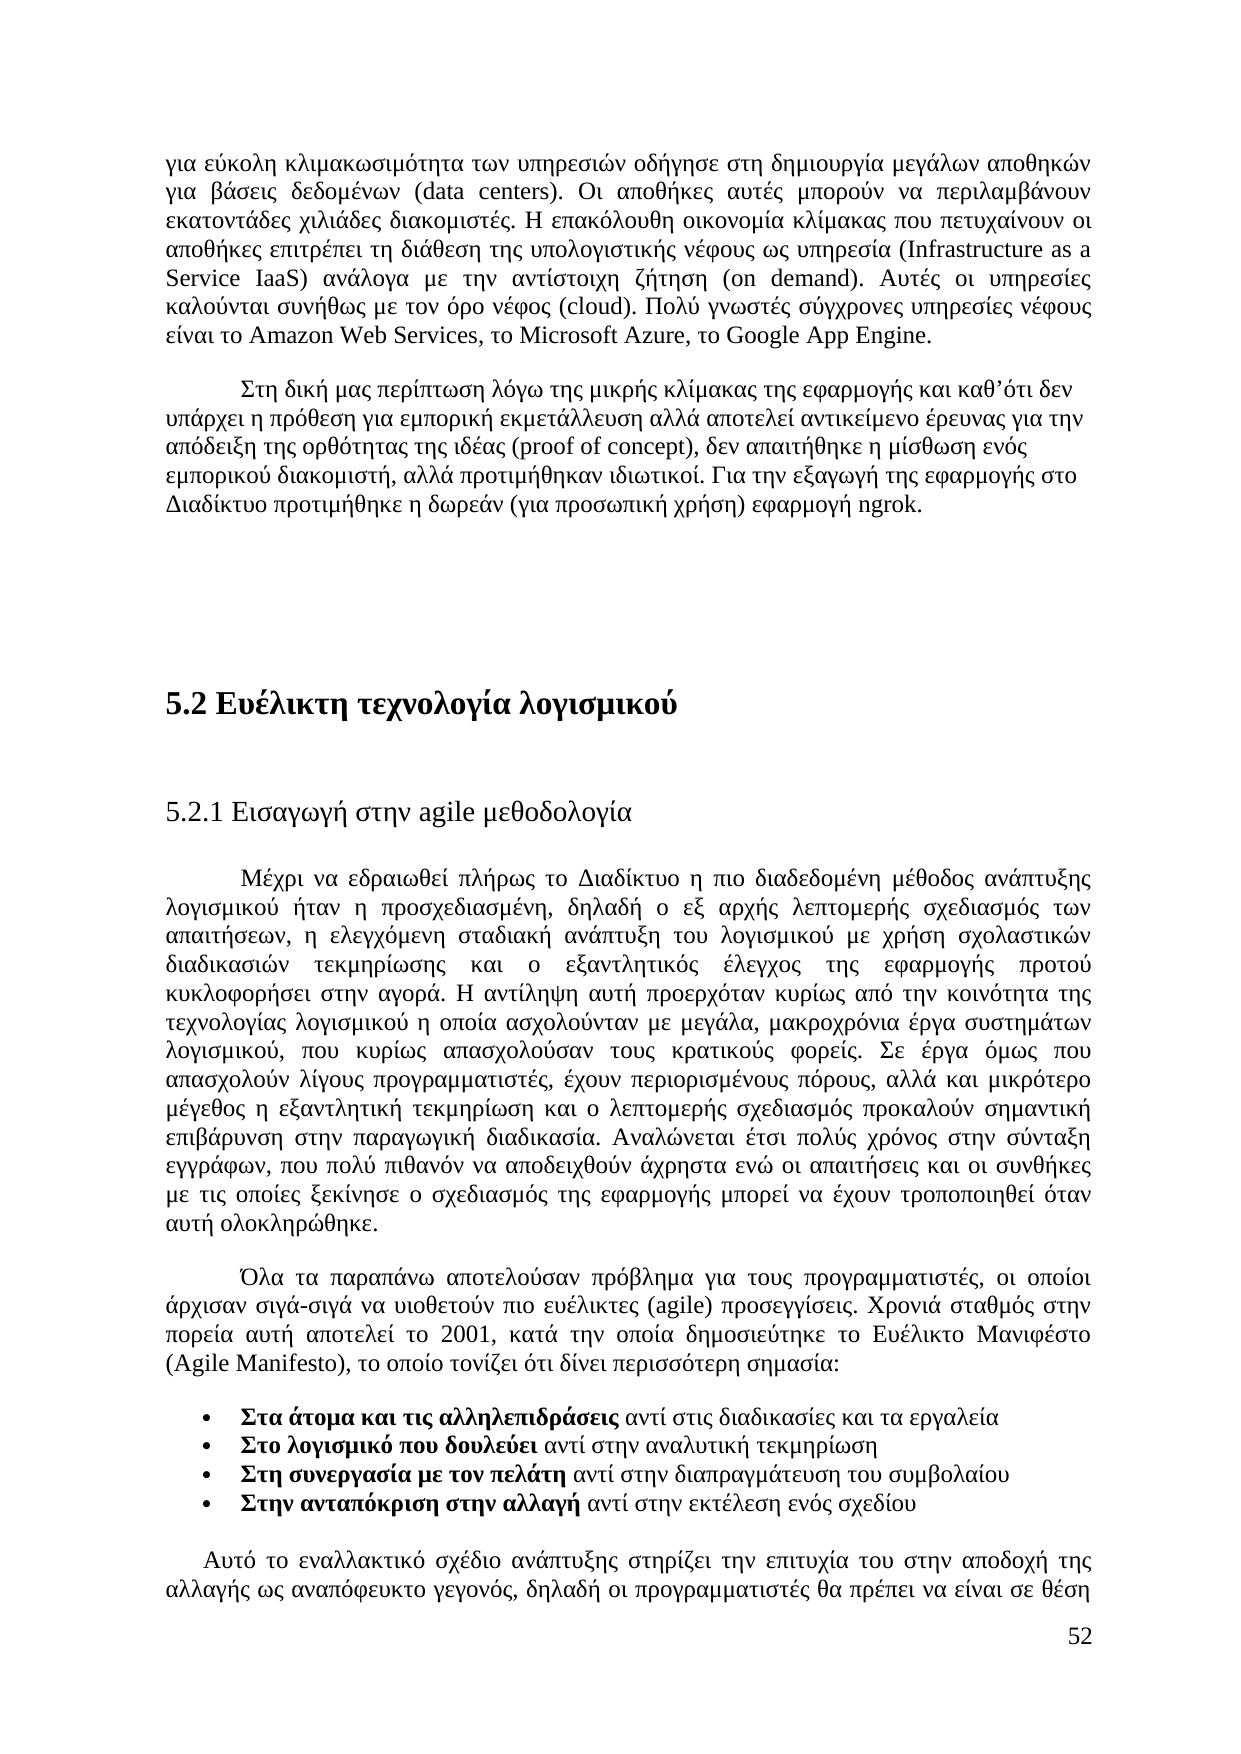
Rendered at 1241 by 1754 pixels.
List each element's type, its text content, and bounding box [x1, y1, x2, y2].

text Μέχρι να εδραιωθεί πλήρως το Διαδίκτυο η πιο διαδεδομένη μέθοδος ανάπτυξης λογισμικού ήταν η προσχεδιασμένη, δηλαδή ο εξ αρχής λεπτομερής σχεδιασμός των απαιτήσεων, η ελεγχόμενη σταδιακή ανάπτυξη του λογισμικού με χρήση σχολαστικών διαδικασιών τεκμηρίωσης και ο εξαντλητικός έλεγχος της εφαρμογής προτού κυκλοφορήσει στην αγορά. Η αντίληψη αυτή προερχόταν κυρίως από την κοινότητα της τεχνολογίας λογισμικού η οποία ασχολούνταν με μεγάλα, μακροχρόνια έργα συστημάτων λογισμικού, που κυρίως απασχολούσαν τους κρατικούς φορείς. Σε έργα όμως που απασχολούν λίγους προγραμματιστές, έχουν περιορισμένους πόρους, αλλά και μικρότερο μέγεθος η εξαντλητική τεκμηρίωση και ο λεπτομερής σχεδιασμός προκαλούν σημαντική επιβάρυνση στην παραγωγική διαδικασία. Αναλώνεται έτσι πολύς χρόνος στην σύνταξη εγγράφων, που πολύ πιθανόν να αποδειχθούν άχρηστα ενώ οι απαιτήσεις και οι συνθήκες με τις οποίες ξεκίνησε ο σχεδιασμός της εφαρμογής μπορεί να έχουν τροποποιηθεί όταν αυτή ολοκληρώθηκε. [165, 863, 1092, 1237]
text Όλα τα παραπάνω αποτελούσαν πρόβλημα για τους προγραμματιστές, οι οποίοι άρχισαν σιγά-σιγά να υιοθετούν πιο ευέλικτες (agile) προσεγγίσεις. Χρονιά σταθμός στην πορεία αυτή αποτελεί το 2001, κατά την οποία δημοσιεύτηκε το Ευέλικτο Μανιφέστο (Agile Manifesto), το οποίο τονίζει ότι δίνει περισσότερη σημασία: [165, 1262, 1092, 1377]
list Στο λογισμικό που δουλεύει αντί στην αναλυτική τεκμηρίωση [203, 1430, 1092, 1459]
list Στα άτομα και τις αλληλεπιδράσεις αντί στις διαδικασίες και τα εργαλεία [203, 1402, 1092, 1430]
subtitle 5.2.1 Εισαγωγή στην agile μεθοδολογία [165, 794, 1092, 828]
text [165, 148, 1092, 349]
subtitle 5.2 Ευέλικτη τεχνολογία λογισμικού [165, 683, 1092, 721]
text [165, 1545, 1092, 1603]
text Στη δική μας περίπτωση λόγω της μικρής κλίμακας της εφαρμογής και καθ’ότι δεν υπάρχει η πρόθεση για εμπορική εκμετάλλευση αλλά αποτελεί αντικείμενο έρευνας για την απόδειξη της ορθότητας της ιδέας (proof of concept), δεν απαιτήθηκε η μίσθωση ενός εμπορικού διακομιστή, αλλά προτιμήθηκαν ιδιωτικοί. Για την εξαγωγή της εφαρμογής στο Διαδίκτυο προτιμήθηκε η δωρεάν (για προσωπική χρήση) εφαρμογή ngrok. [165, 374, 1092, 518]
list Στη συνεργασία με τον πελάτη αντί στην διαπραγμάτευση του συμβολαίου [203, 1459, 1092, 1488]
list Στην ανταπόκριση στην αλλαγή αντί στην εκτέλεση ενός σχεδίου [203, 1488, 1092, 1517]
